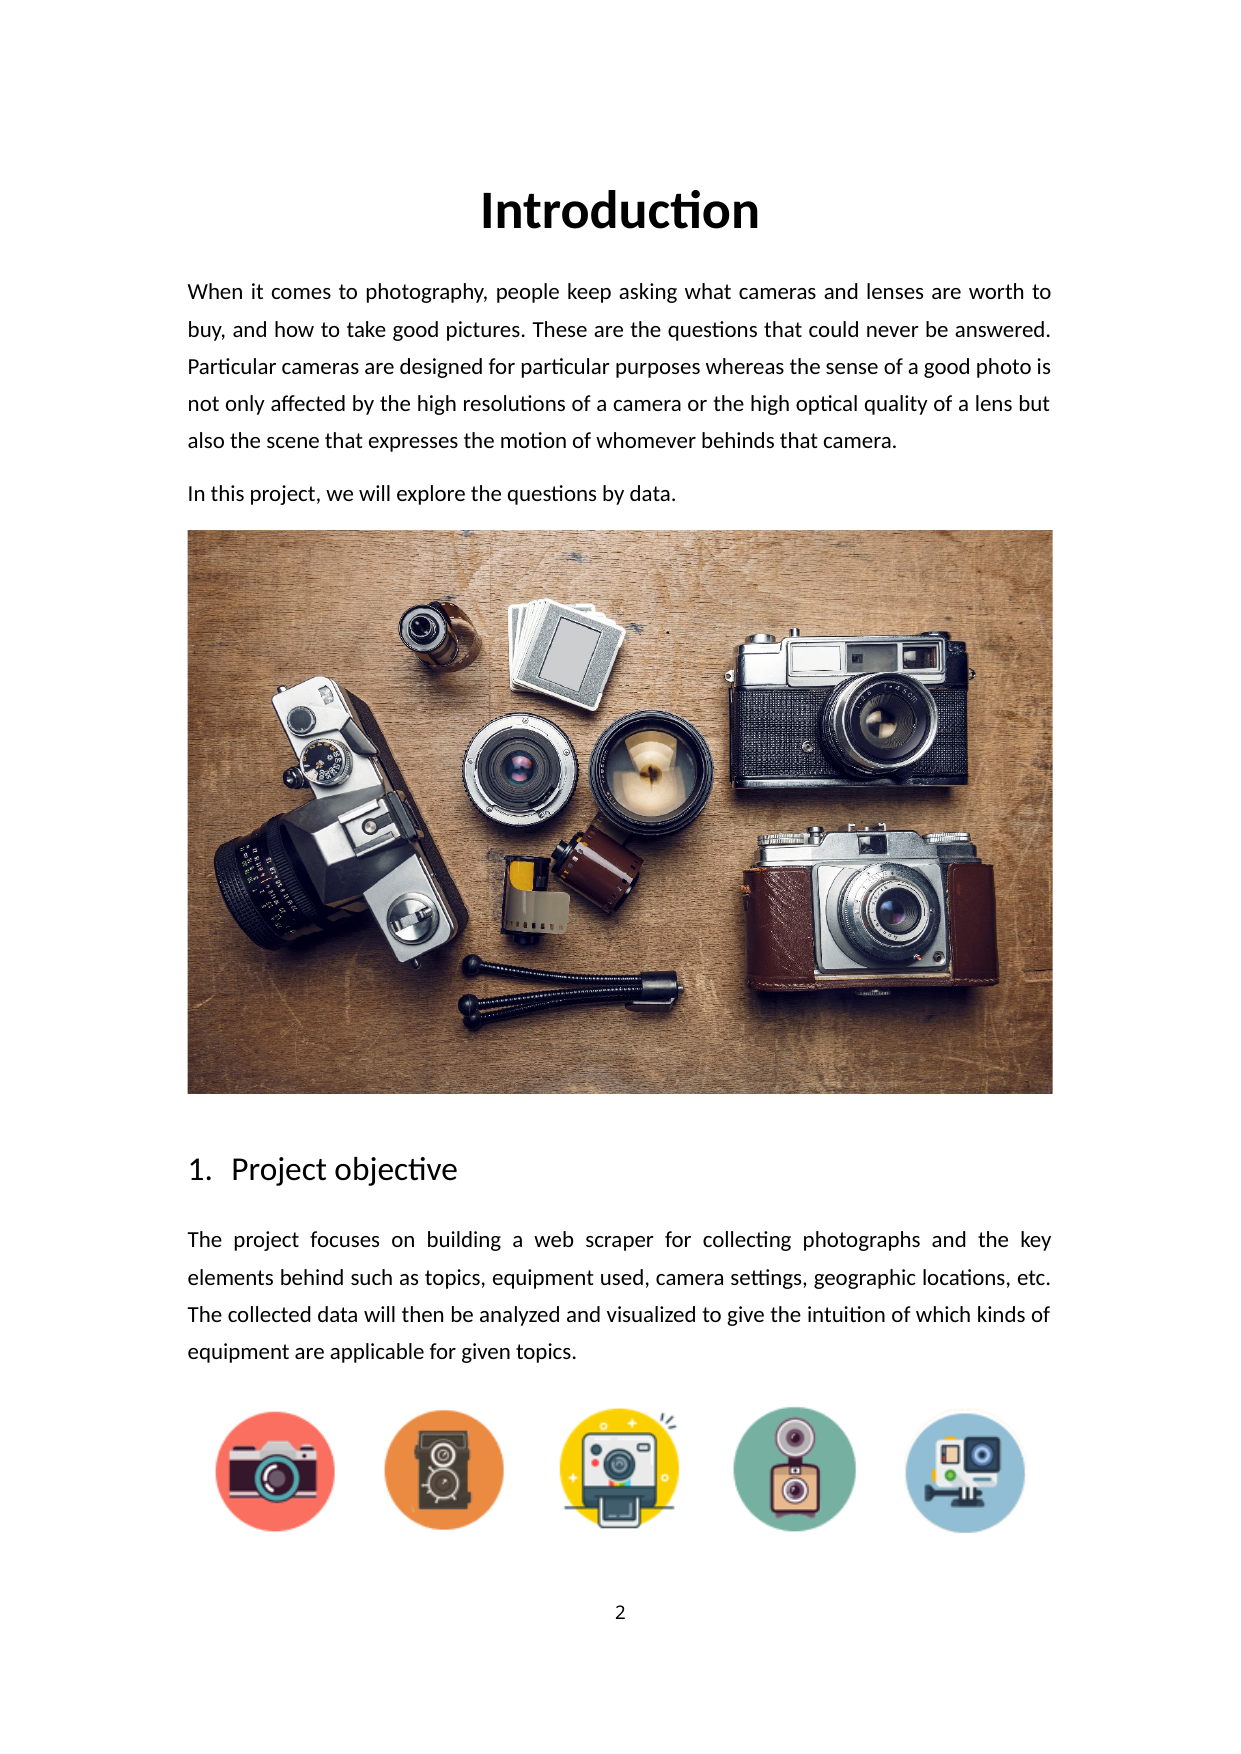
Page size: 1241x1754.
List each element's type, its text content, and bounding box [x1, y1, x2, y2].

subtitle Project objective [187, 1136, 1053, 1201]
text In this project, we will explore the questions by data. [187, 477, 1053, 510]
picture [205, 1388, 1035, 1552]
text The project focuses on building a web scraper for collecting photographs and the key elements behind such as topics, equipment used, camera settings, geographic locations, etc. The collected data will then be analyzed and visualized to give the intuition of which kinds of equipment are applicable for given topics. [187, 1223, 1053, 1368]
picture [187, 530, 1053, 1094]
subtitle Introduction [187, 160, 1053, 257]
text When it comes to photography, people keep asking what cameras and lenses are worth to buy, and how to take good pictures. These are the questions that could never be answered. Particular cameras are designed for particular purposes whereas the sense of a good photo is not only affected by the high resolutions of a camera or the high optical quality of a lens but also the scene that expresses the motion of whomever behinds that camera. [187, 275, 1053, 457]
